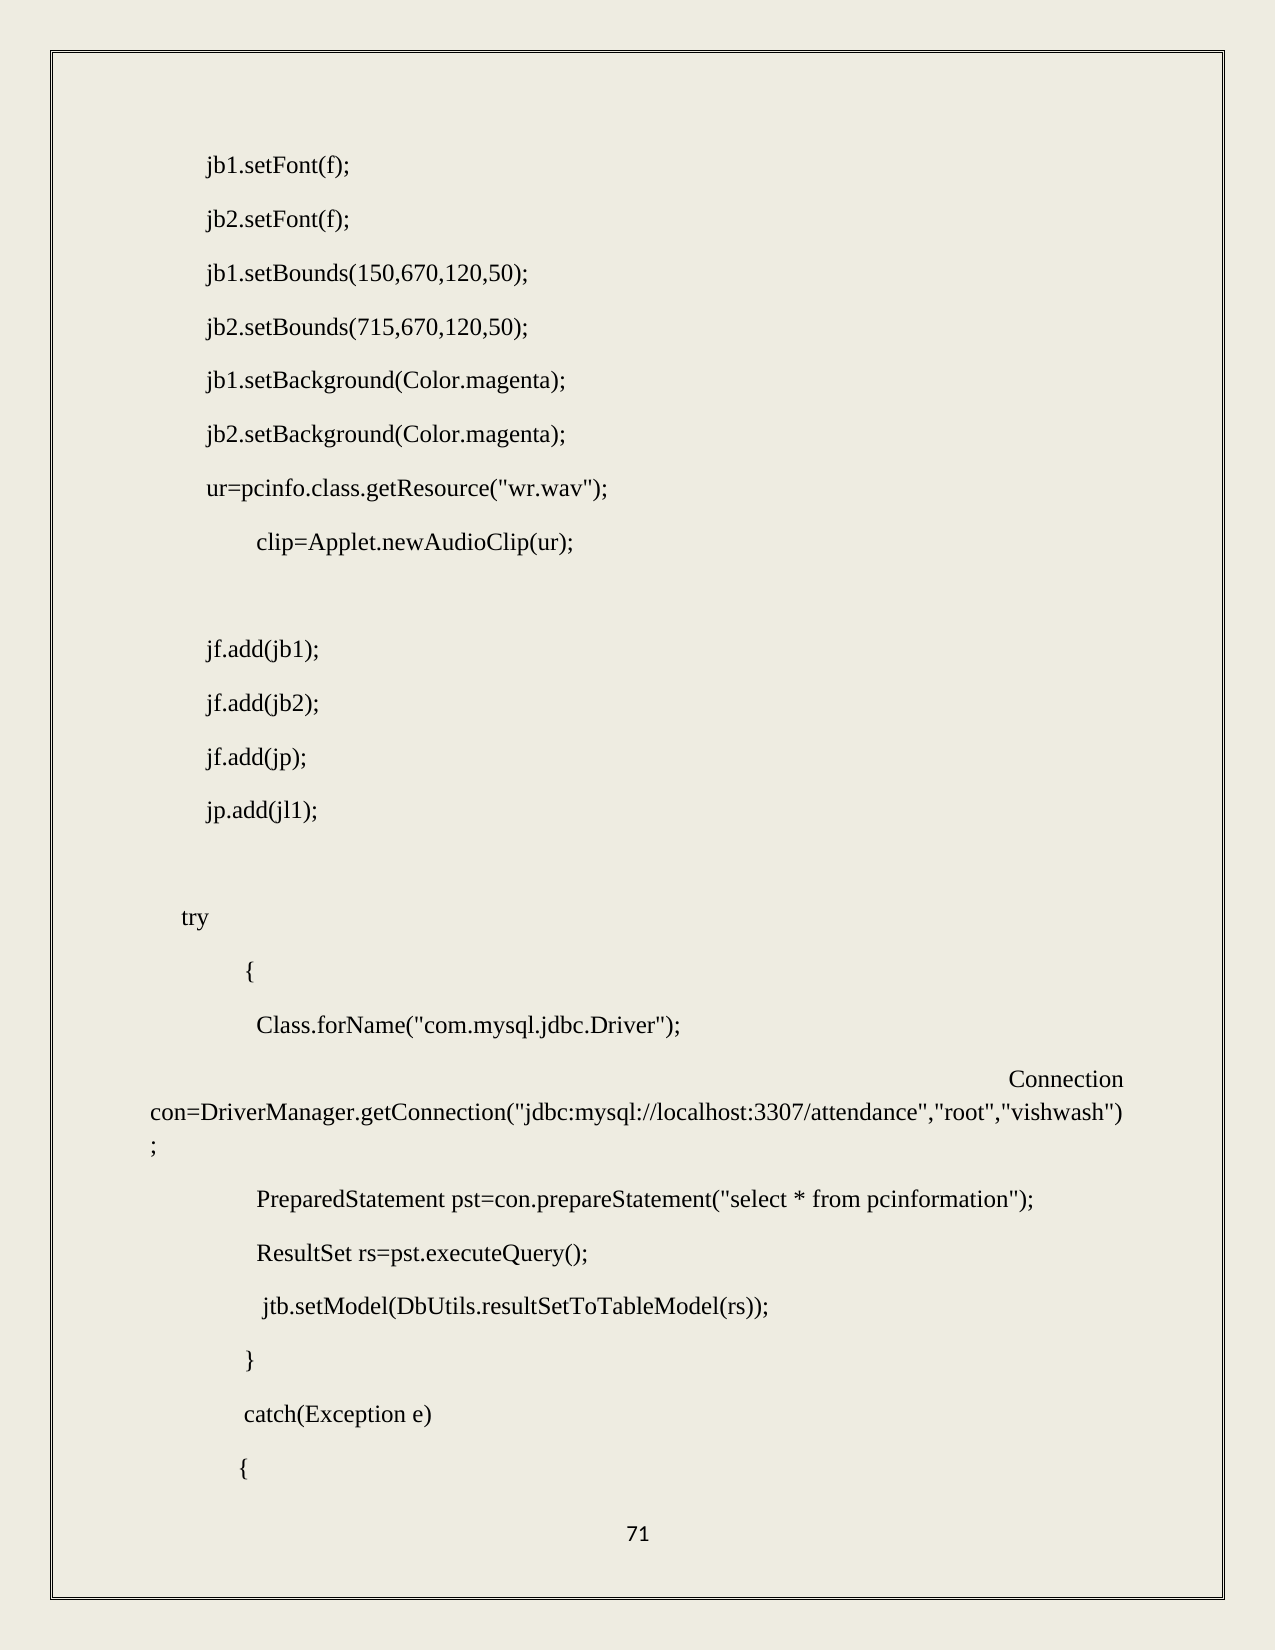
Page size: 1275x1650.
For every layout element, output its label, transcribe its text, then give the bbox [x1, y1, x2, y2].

text jtb.setModel(DbUtils.resultSetToTableModel(rs)); [150, 1291, 1125, 1320]
text jf.add(jp); [150, 742, 1125, 770]
text catch(Exception e) [150, 1399, 1125, 1428]
text jb2.setFont(f); [150, 204, 1125, 233]
text jf.add(jb1); [150, 634, 1125, 663]
text Class.forName("com.mysql.jdbc.Driver"); [150, 1010, 1125, 1039]
text clip=Applet.newAudioClip(ur); [150, 527, 1125, 556]
text jb1.setFont(f); [150, 150, 1125, 179]
text PreparedStatement pst=con.prepareStatement("select * from pcinformation"); [150, 1184, 1125, 1212]
text ResultSet rs=pst.executeQuery(); [150, 1238, 1125, 1266]
text } [150, 1345, 1125, 1374]
text jb2.setBounds(715,670,120,50); [150, 312, 1125, 340]
text ur=pcinfo.class.getResource("wr.wav"); [150, 473, 1125, 502]
text { [150, 1453, 1125, 1482]
text try [150, 902, 1125, 931]
text jb2.setBackground(Color.magenta); [150, 419, 1125, 448]
text jf.add(jb2); [150, 688, 1125, 716]
text jb1.setBounds(150,670,120,50); [150, 258, 1125, 286]
text Connection con=DriverManager.getConnection("jdbc:mysql://localhost:3307/attendance","root","vishwash"); [150, 1064, 1125, 1159]
text jp.add(jl1); [150, 795, 1125, 824]
text { [150, 956, 1125, 985]
text jb1.setBackground(Color.magenta); [150, 365, 1125, 394]
